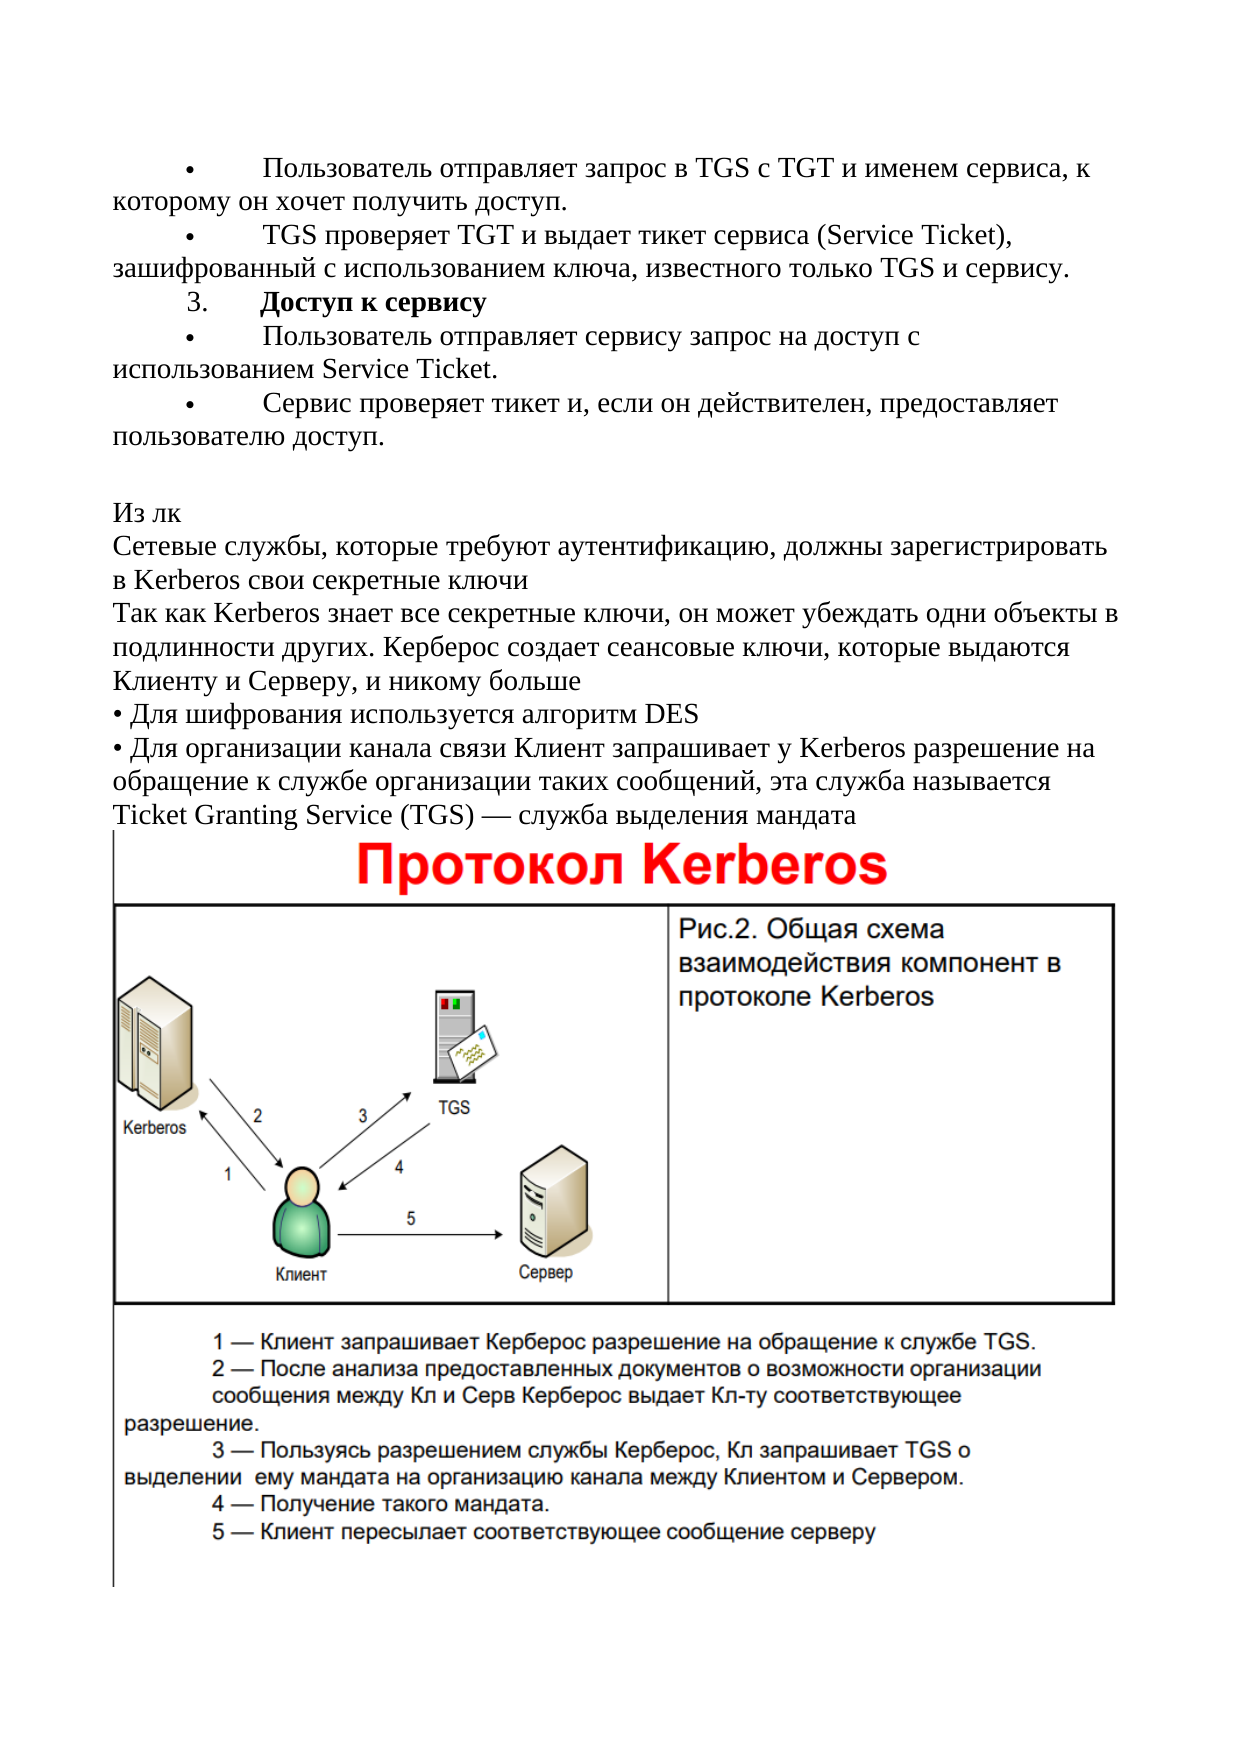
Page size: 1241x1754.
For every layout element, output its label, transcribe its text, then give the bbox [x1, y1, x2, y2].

list Доступ к сервису [112, 284, 1128, 318]
list Пользователь отправляет запрос в TGS с TGT и именем сервиса, к которому он хочет получить доступ. [112, 150, 1128, 217]
text Из лк [112, 495, 1128, 528]
text Так как Kerberos знает все секретные ключи, он может убеждать одни объекты в подлинности других. Керберос создает сеансовые ключи, которые выдаются Клиенту и Серверу, и никому больше [112, 596, 1128, 696]
list TGS проверяет TGT и выдает тикет сервиса (Service Ticket), зашифрованный с использованием ключа, известного только TGS и сервису. [112, 217, 1128, 284]
text • Для шифрования используется алгоритм DES [112, 696, 1128, 730]
text • Для организации канала связи Клиент запрашивает у Kerberos разрешение на обращение к службе организации таких сообщений, эта служба называется Ticket Granting Service (TGS) — служба выделения мандата [112, 730, 1128, 830]
picture [112, 830, 1128, 1587]
list Сервис проверяет тикет и, если он действителен, предоставляет пользователю доступ. [112, 385, 1128, 452]
list Пользователь отправляет сервису запрос на доступ с использованием Service Ticket. [112, 318, 1128, 385]
text Сетевые службы, которые требуют аутентификацию, должны зарегистрировать в Kerberos свои секретные ключи [112, 528, 1128, 596]
